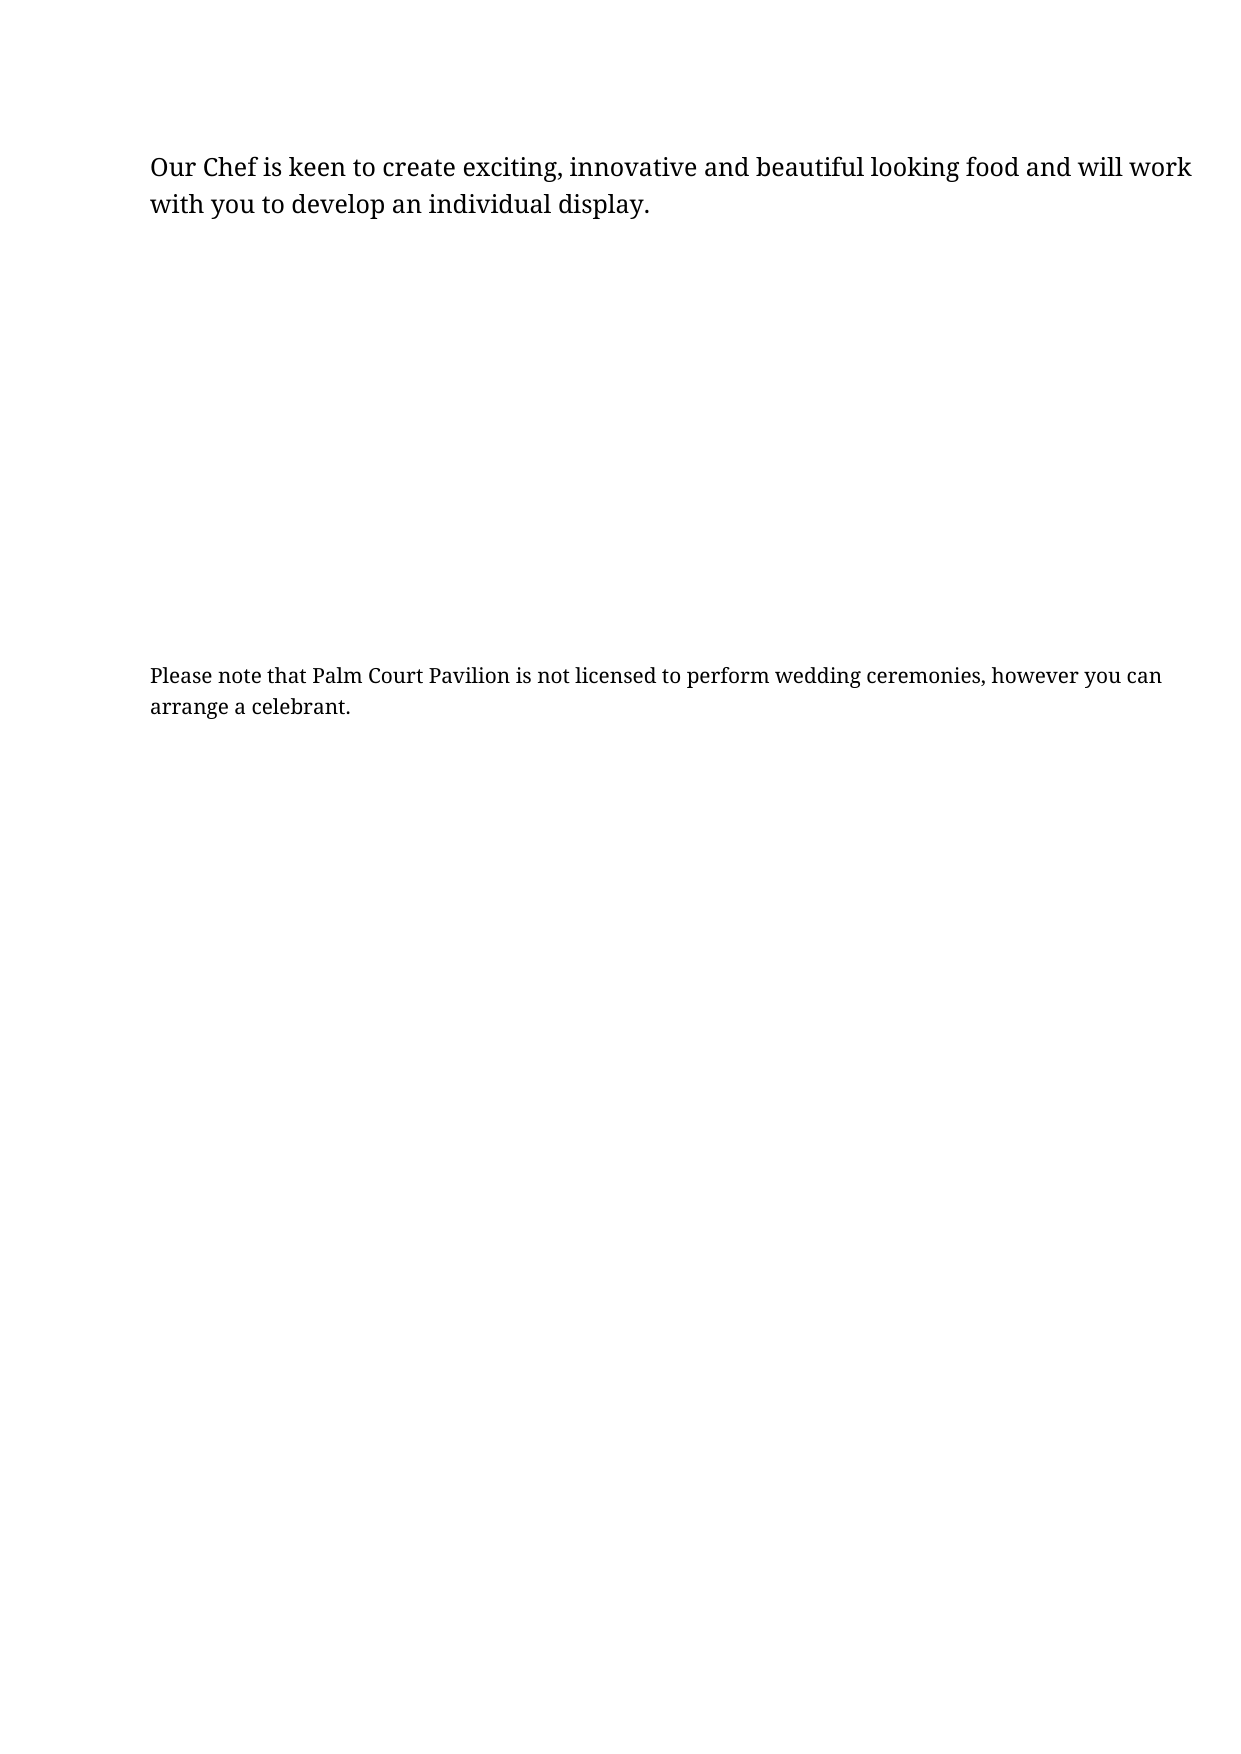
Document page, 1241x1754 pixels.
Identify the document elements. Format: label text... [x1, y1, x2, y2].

text Please note that Palm Court Pavilion is not licensed to perform wedding ceremonies, however you can arrange a celebrant. [150, 662, 1240, 721]
text Our Chef is keen to create exciting, innovative and beautiful looking food and will work with you to develop an individual display. [150, 150, 1240, 221]
